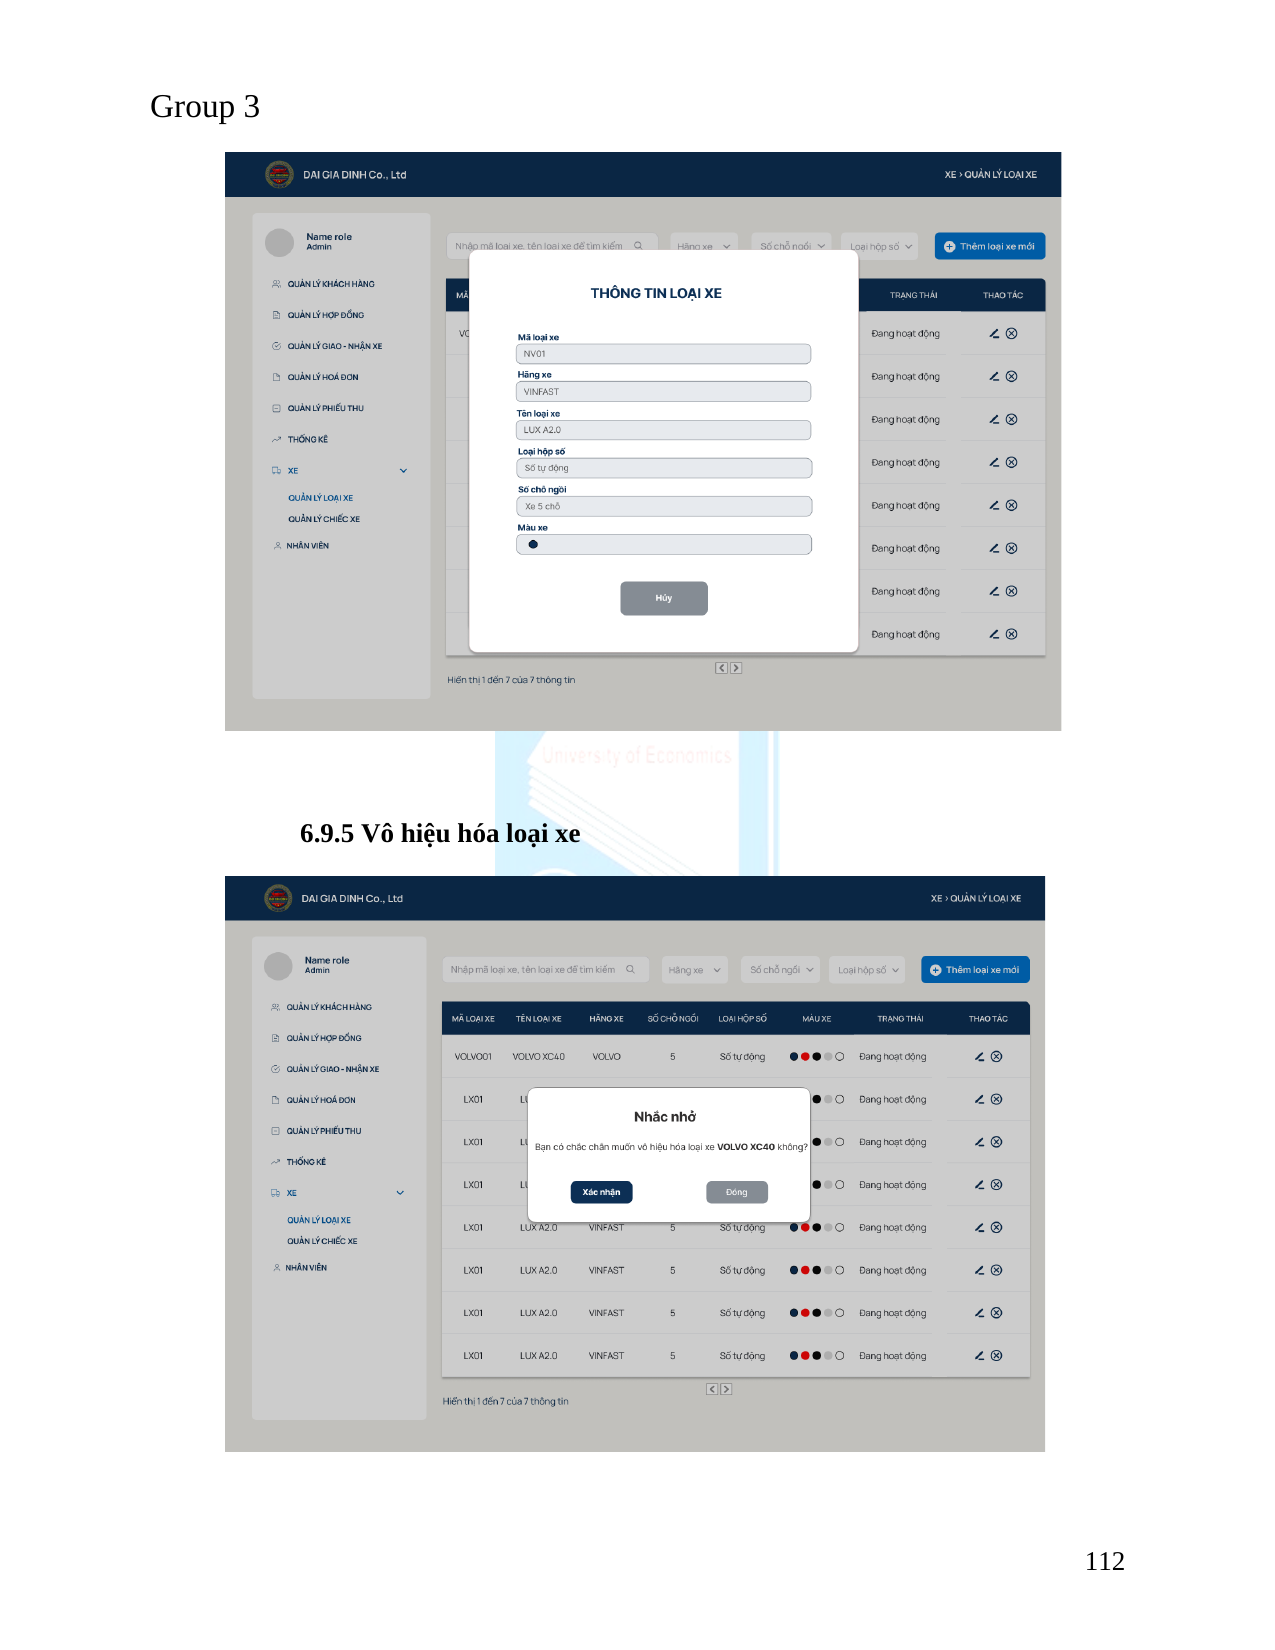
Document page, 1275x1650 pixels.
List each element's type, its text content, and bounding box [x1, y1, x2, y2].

picture [225, 876, 1046, 1452]
picture [225, 152, 1062, 731]
text 6.9.5 Vô hiệu hóa loại xe [225, 817, 1125, 848]
